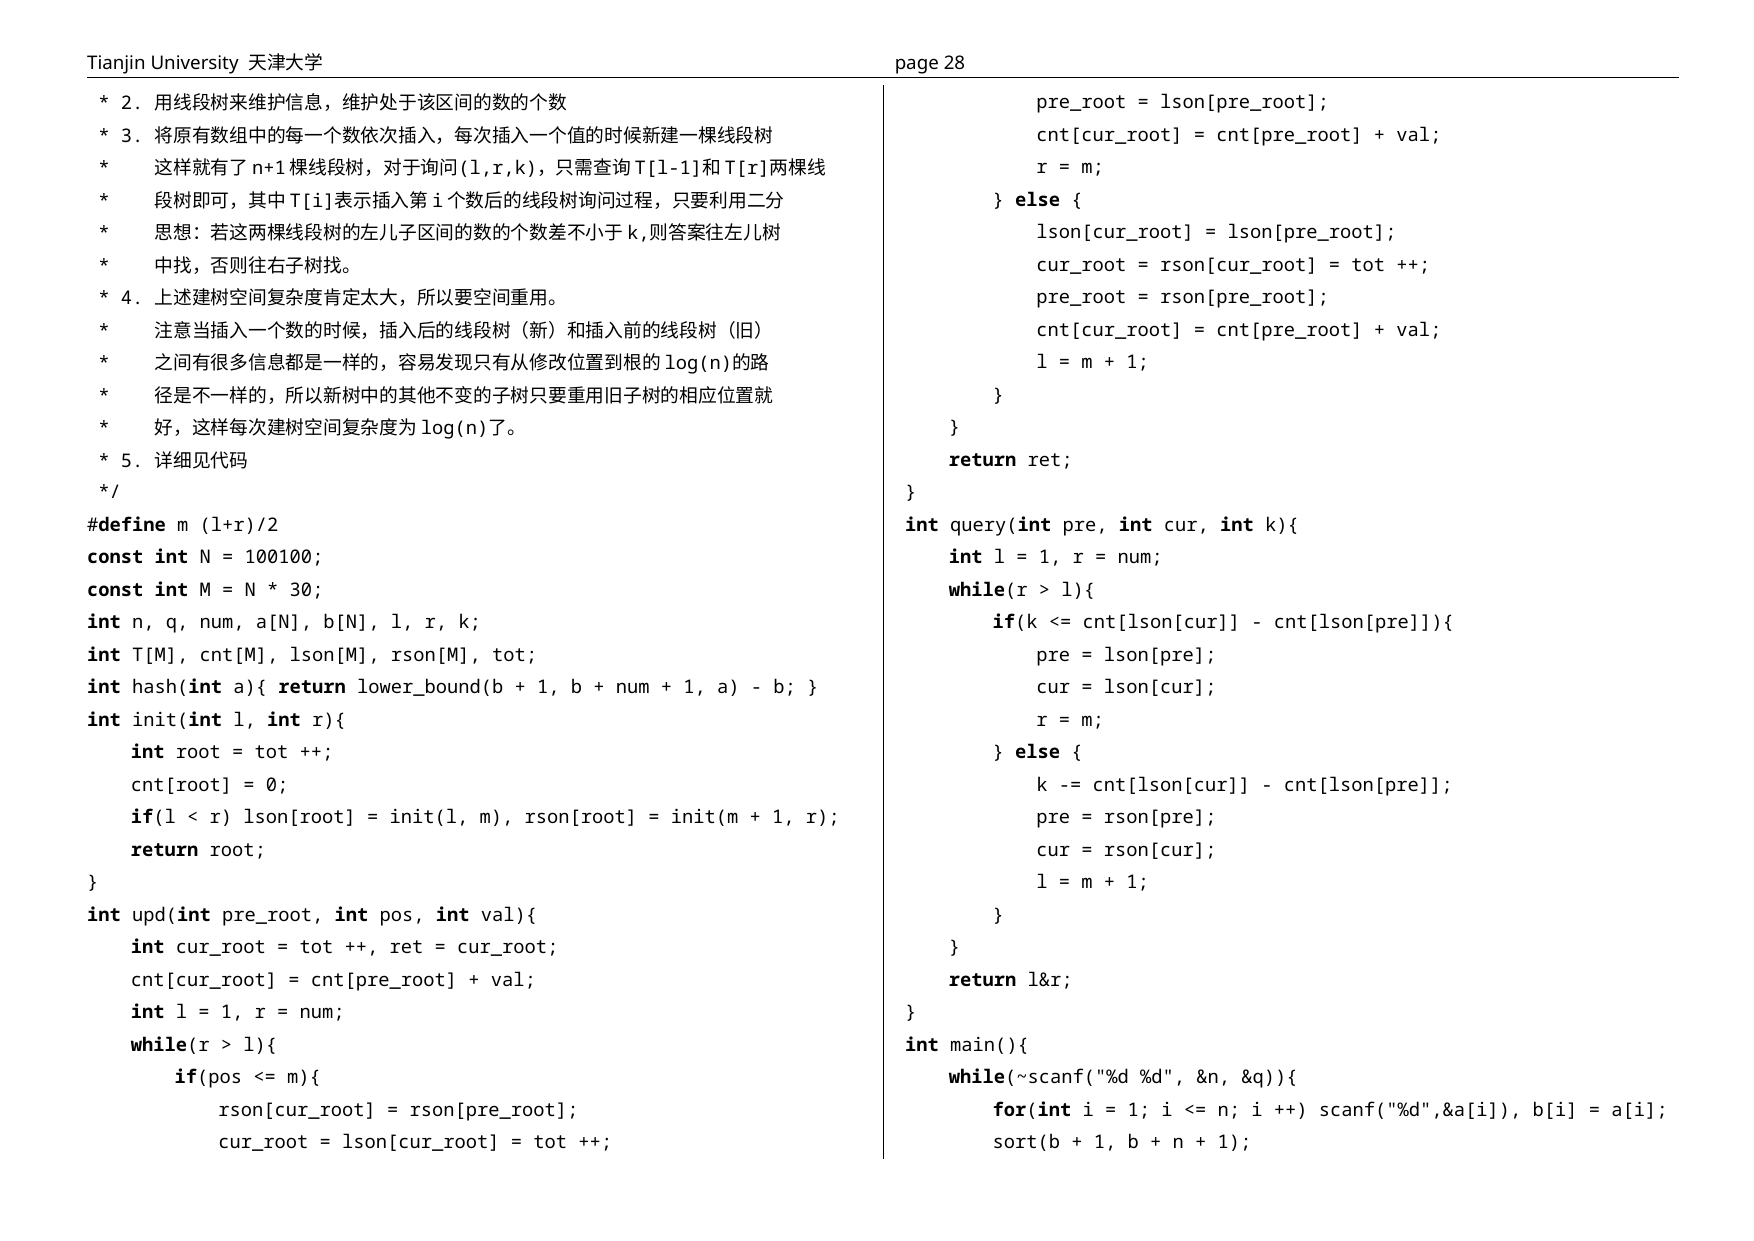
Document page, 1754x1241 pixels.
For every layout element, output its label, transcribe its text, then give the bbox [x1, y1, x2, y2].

text } [905, 930, 1679, 963]
text r = m; [905, 703, 1679, 735]
text #define m (l+r)/2 [87, 508, 861, 540]
text */ [87, 475, 861, 508]
text } [905, 475, 1679, 508]
text if(k <= cnt[lson[cur]] - cnt[lson[pre]]){ [905, 605, 1679, 638]
text pre_root = lson[pre_root]; [905, 85, 1679, 118]
text pre = rson[pre]; [905, 800, 1679, 833]
text int l = 1, r = num; [905, 540, 1679, 573]
text cur = rson[cur]; [905, 833, 1679, 865]
text while(r > l){ [87, 1028, 861, 1060]
text } [905, 995, 1679, 1028]
text cnt[cur_root] = cnt[pre_root] + val; [905, 118, 1679, 150]
text } else { [905, 183, 1679, 215]
text * 5. 详细见代码 [87, 443, 861, 475]
text } [87, 865, 861, 898]
text sort(b + 1, b + n + 1); [905, 1125, 1679, 1158]
text lson[cur_root] = lson[pre_root]; [905, 215, 1679, 248]
text return l&r; [905, 963, 1679, 995]
text int hash(int a){ return lower_bound(b + 1, b + num + 1, a) - b; } [87, 670, 861, 703]
text * 好，这样每次建树空间复杂度为log(n)了。 [87, 410, 861, 443]
text rson[cur_root] = rson[pre_root]; [87, 1093, 861, 1125]
text int upd(int pre_root, int pos, int val){ [87, 898, 861, 930]
text * 段树即可，其中T[i]表示插入第i个数后的线段树询问过程，只要利用二分 [87, 183, 861, 215]
text l = m + 1; [905, 865, 1679, 898]
text * 2. 用线段树来维护信息，维护处于该区间的数的个数 [87, 85, 861, 118]
text } [905, 378, 1679, 410]
text * 思想：若这两棵线段树的左儿子区间的数的个数差不小于k,则答案往左儿树 [87, 215, 861, 248]
text int n, q, num, a[N], b[N], l, r, k; [87, 605, 861, 638]
text pre_root = rson[pre_root]; [905, 280, 1679, 313]
text for(int i = 1; i <= n; i ++) scanf("%d",&a[i]), b[i] = a[i]; [905, 1093, 1679, 1125]
text cur_root = rson[cur_root] = tot ++; [905, 248, 1679, 280]
text cnt[root] = 0; [87, 768, 861, 800]
text int l = 1, r = num; [87, 995, 861, 1028]
text int init(int l, int r){ [87, 703, 861, 735]
text while(~scanf("%d %d", &n, &q)){ [905, 1060, 1679, 1093]
text cnt[cur_root] = cnt[pre_root] + val; [87, 963, 861, 995]
text * 径是不一样的，所以新树中的其他不变的子树只要重用旧子树的相应位置就 [87, 378, 861, 410]
text } else { [905, 735, 1679, 768]
text r = m; [905, 150, 1679, 183]
text k -= cnt[lson[cur]] - cnt[lson[pre]]; [905, 768, 1679, 800]
text * 中找，否则往右子树找。 [87, 248, 861, 280]
text const int M = N * 30; [87, 573, 861, 605]
text int cur_root = tot ++, ret = cur_root; [87, 930, 861, 963]
text } [905, 898, 1679, 930]
text if(l < r) lson[root] = init(l, m), rson[root] = init(m + 1, r); [87, 800, 861, 833]
text cur = lson[cur]; [905, 670, 1679, 703]
text cur_root = lson[cur_root] = tot ++; [87, 1125, 861, 1158]
text * 这样就有了n+1棵线段树，对于询问(l,r,k)，只需查询T[l-1]和T[r]两棵线 [87, 150, 861, 183]
text int root = tot ++; [87, 735, 861, 768]
text if(pos <= m){ [87, 1060, 861, 1093]
text while(r > l){ [905, 573, 1679, 605]
text int main(){ [905, 1028, 1679, 1060]
text l = m + 1; [905, 345, 1679, 378]
text return root; [87, 833, 861, 865]
text return ret; [905, 443, 1679, 475]
text pre = lson[pre]; [905, 638, 1679, 670]
text * 3. 将原有数组中的每一个数依次插入，每次插入一个值的时候新建一棵线段树 [87, 118, 861, 150]
text * 注意当插入一个数的时候，插入后的线段树（新）和插入前的线段树（旧） [87, 313, 861, 345]
text * 之间有很多信息都是一样的，容易发现只有从修改位置到根的log(n)的路 [87, 345, 861, 378]
text const int N = 100100; [87, 540, 861, 573]
text int query(int pre, int cur, int k){ [905, 508, 1679, 540]
text cnt[cur_root] = cnt[pre_root] + val; [905, 313, 1679, 345]
text * 4. 上述建树空间复杂度肯定太大，所以要空间重用。 [87, 280, 861, 313]
text int T[M], cnt[M], lson[M], rson[M], tot; [87, 638, 861, 670]
text } [905, 410, 1679, 443]
